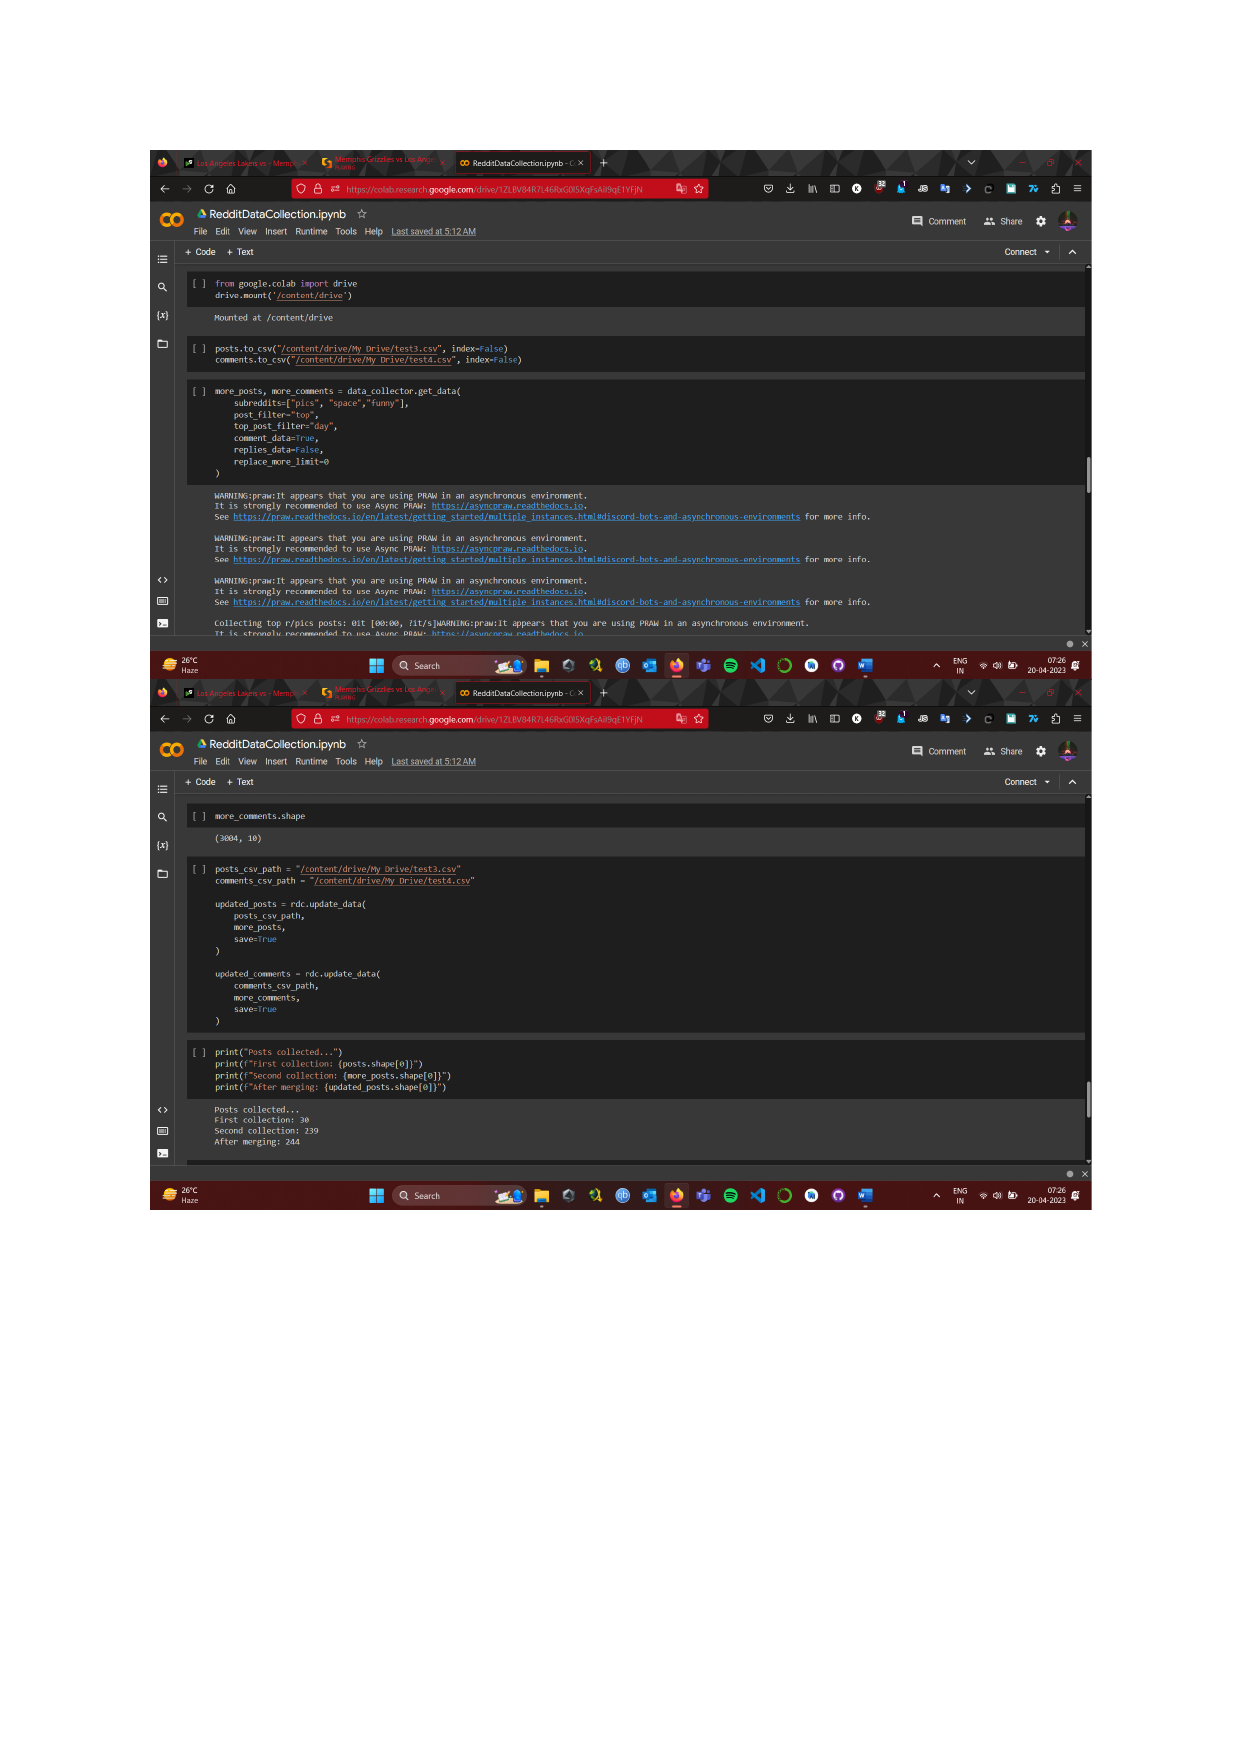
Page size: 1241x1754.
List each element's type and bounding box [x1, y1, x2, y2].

picture [150, 150, 1092, 1210]
